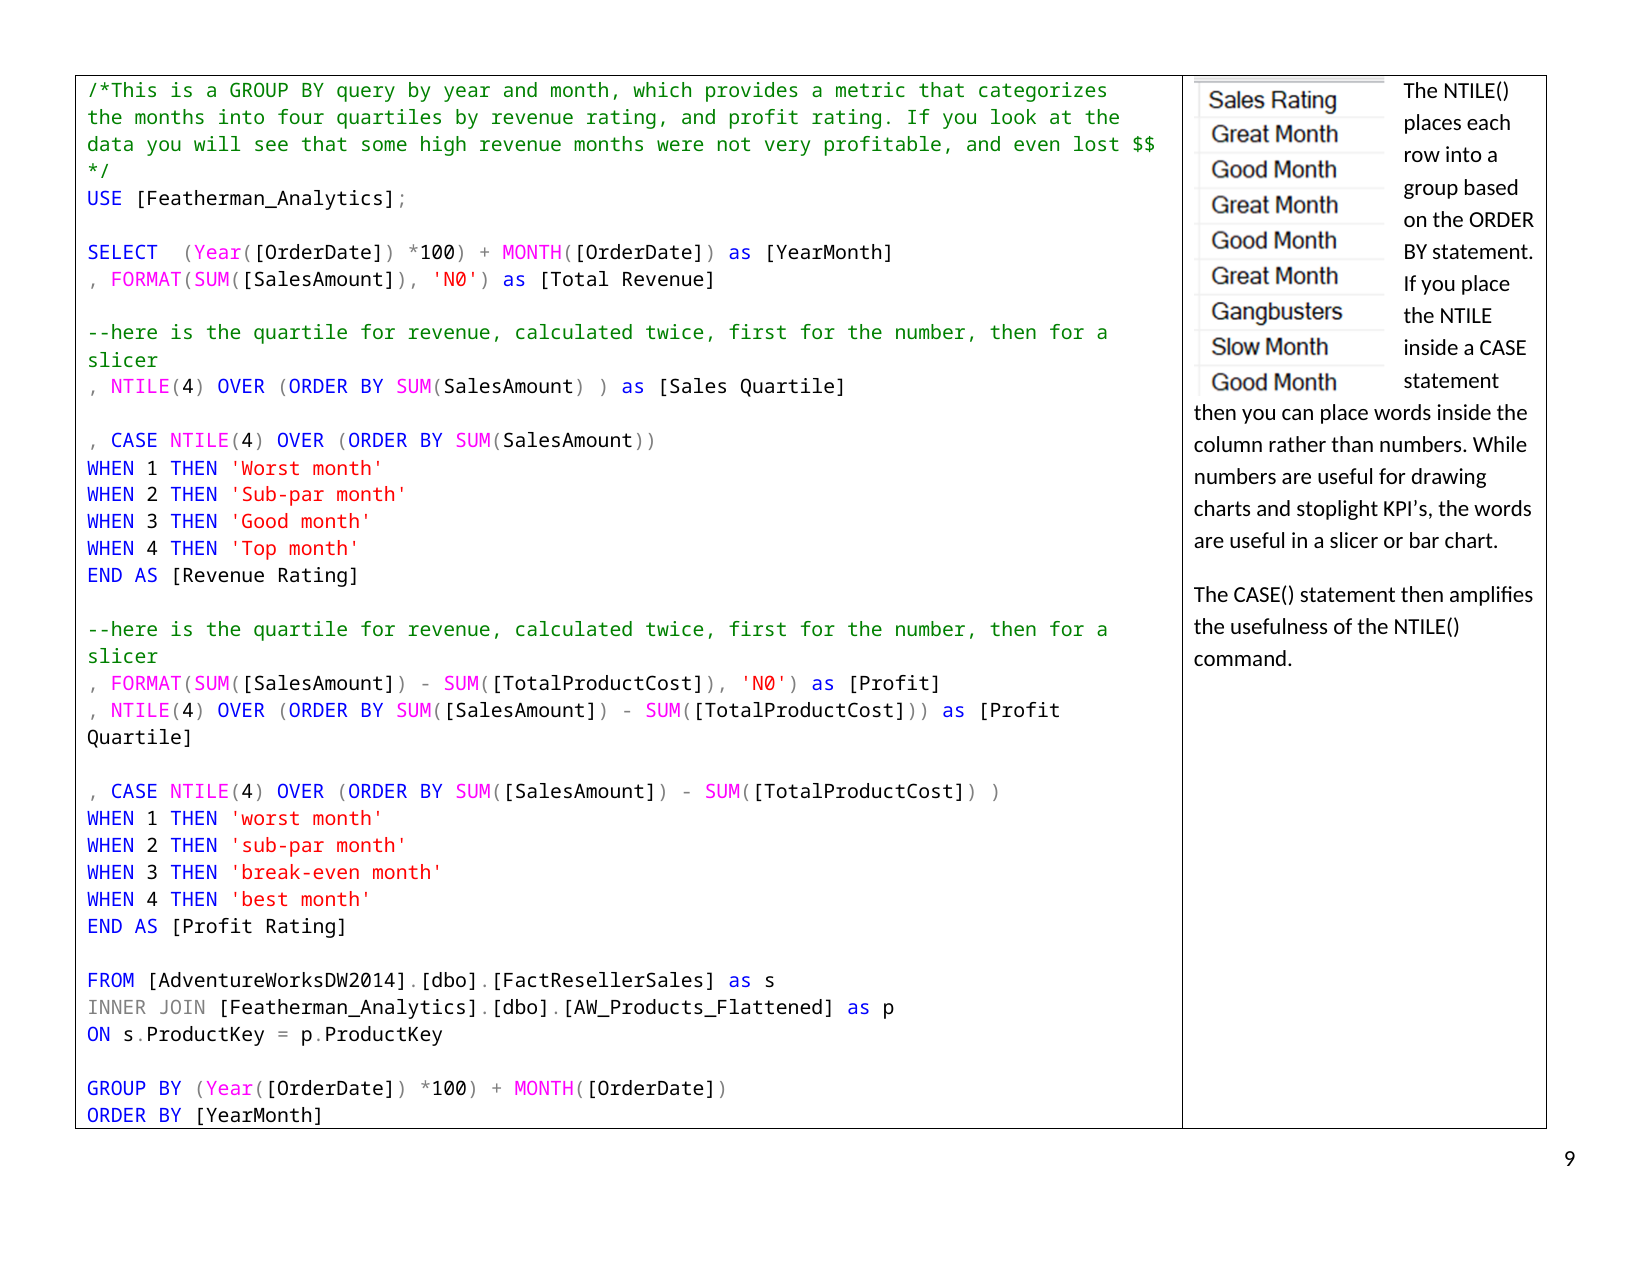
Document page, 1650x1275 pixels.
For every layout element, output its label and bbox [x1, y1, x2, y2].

picture [1193, 76, 1389, 399]
table_header [1183, 76, 1546, 1128]
table_header [76, 76, 1182, 1128]
